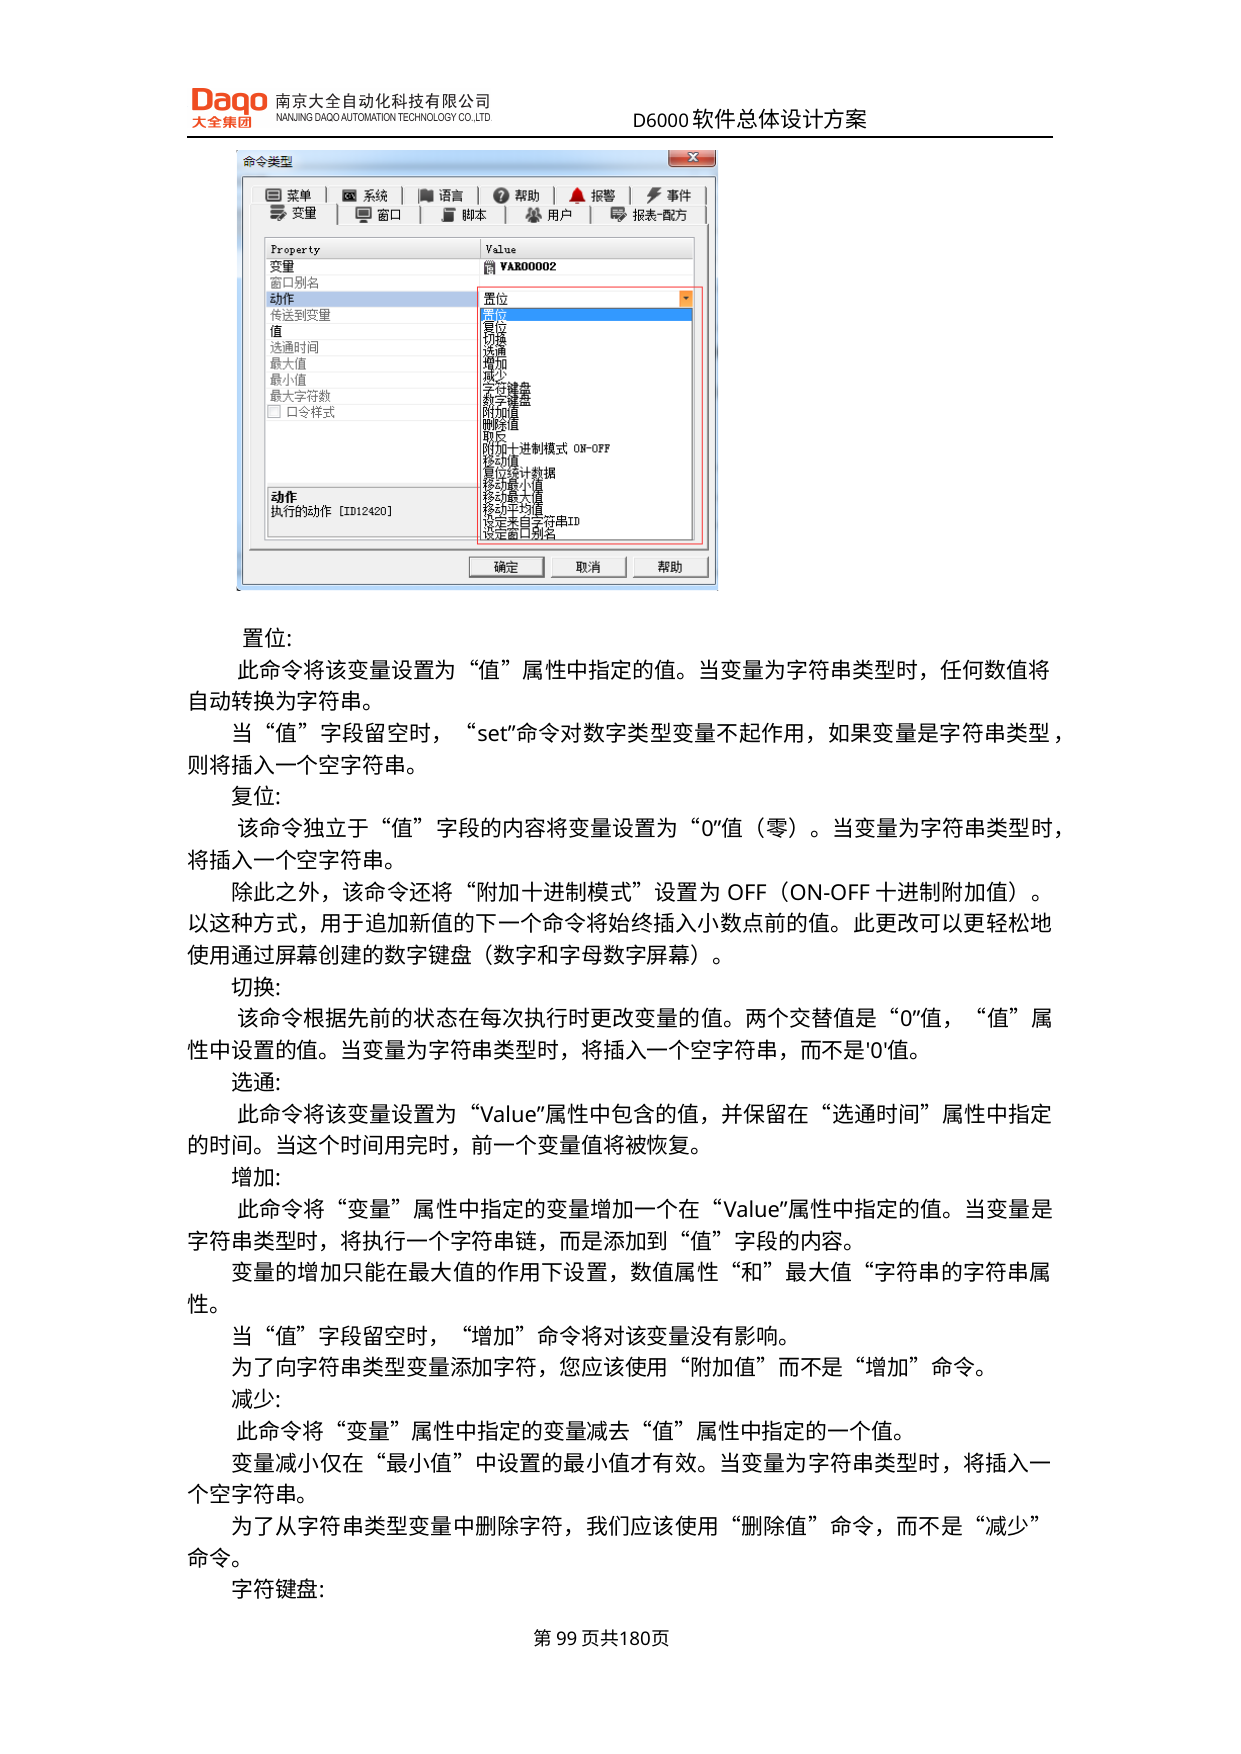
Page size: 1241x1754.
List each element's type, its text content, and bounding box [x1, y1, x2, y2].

text 此命令将“变量”属性中指定的变量减去“值”属性中指定的一个值。 [187, 1414, 1053, 1446]
text 字符键盘: [187, 1572, 1053, 1604]
text 为了从字符串类型变量中删除字符，我们应该使用“删除值”命令，而不是“减少”命令。 [187, 1509, 1053, 1572]
text 此命令将该变量设置为“值”属性中指定的值。当变量为字符串类型时，任何数值将自动转换为字符串。 [187, 653, 1053, 716]
text 变量的增加只能在最大值的作用下设置，数值属性“和”最大值“字符串的字符串属性。 [187, 1255, 1053, 1319]
picture [236, 150, 719, 591]
text 为了向字符串类型变量添加字符，您应该使用“附加值”而不是“增加”命令。 [187, 1350, 1053, 1382]
text 切换: [187, 970, 1053, 1001]
text 该命令独立于“值”字段的内容将变量设置为“0”值（零）。当变量为字符串类型时，将插入一个空字符串。 [187, 811, 1053, 874]
picture [187, 88, 492, 128]
text 当“值”字段留空时，“set”命令对数字类型变量不起作用，如果变量是字符串类型，则将插入一个空字符串。 [187, 716, 1053, 779]
text 选通: [187, 1065, 1053, 1097]
text 减少: [187, 1382, 1053, 1414]
text 此命令将该变量设置为“Value”属性中包含的值，并保留在“选通时间”属性中指定的时间。当这个时间用完时，前一个变量值将被恢复。 [187, 1097, 1053, 1160]
text 变量减小仅在“最小值”中设置的最小值才有效。当变量为字符串类型时，将插入一个空字符串。 [187, 1446, 1053, 1509]
text 置位: [187, 621, 1053, 653]
text 增加: [187, 1160, 1053, 1192]
text 复位: [187, 779, 1053, 811]
text 该命令根据先前的状态在每次执行时更改变量的值。两个交替值是“0”值，“值”属性中设置的值。当变量为字符串类型时，将插入一个空字符串，而不是'0'值。 [187, 1001, 1053, 1065]
text 此命令将“变量”属性中指定的变量增加一个在“Value”属性中指定的值。当变量是字符串类型时，将执行一个字符串链，而是添加到“值”字段的内容。 [187, 1192, 1053, 1255]
text 当“值”字段留空时，“增加”命令将对该变量没有影响。 [187, 1319, 1053, 1350]
text 除此之外，该命令还将“附加十进制模式”设置为OFF（ON-OFF十进制附加值）。以这种方式，用于追加新值的下一个命令将始终插入小数点前的值。此更改可以更轻松地使用通过屏幕创建的数字键盘（数字和字母数字屏幕）。 [187, 874, 1053, 970]
